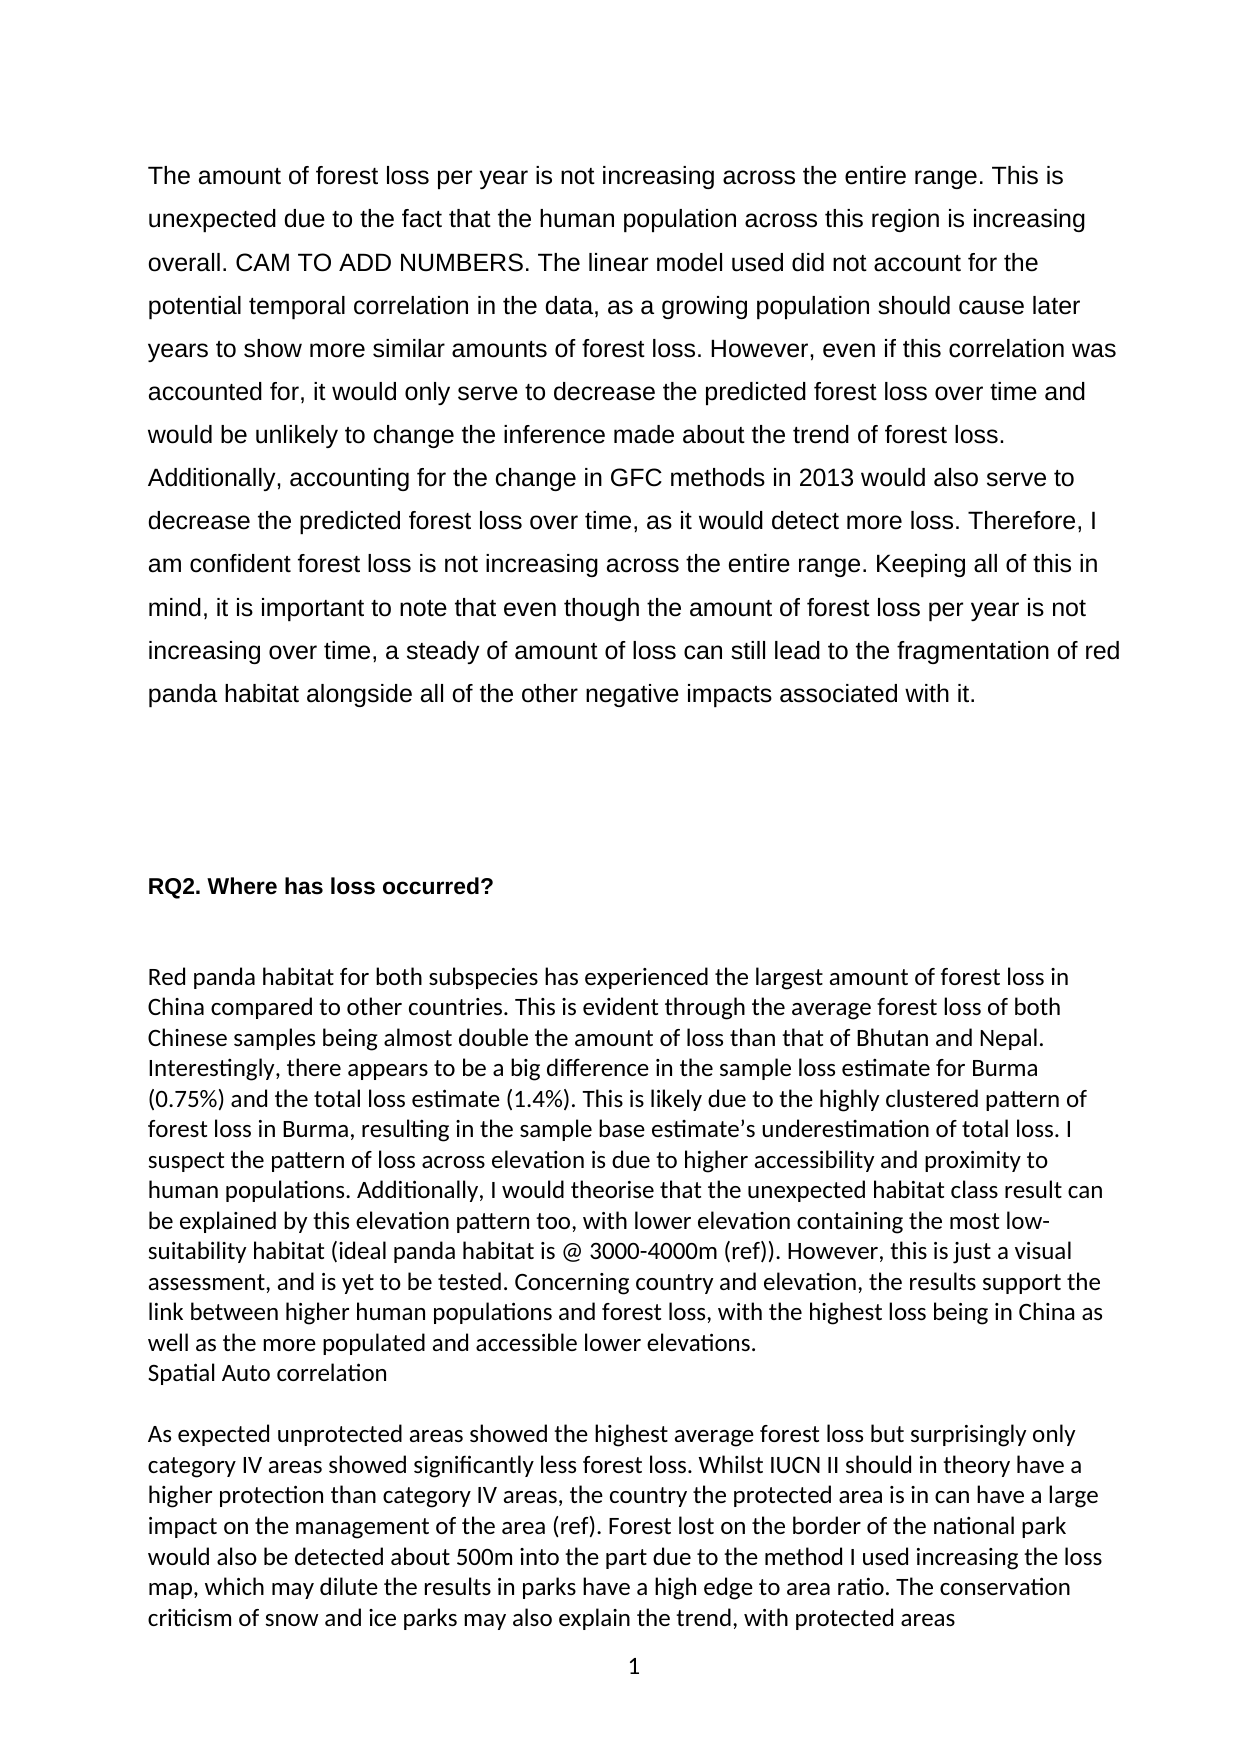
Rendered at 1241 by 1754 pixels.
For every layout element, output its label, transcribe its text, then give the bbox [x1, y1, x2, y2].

text Spatial Auto correlation [148, 1357, 1122, 1388]
subtitle RQ2. Where has loss occurred? [148, 873, 1122, 900]
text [148, 1418, 1122, 1632]
text The amount of forest loss per year is not increasing across the entire range. This is unexpected due to the fact that the human population across this region is increasing overall. CAM TO ADD NUMBERS. The linear model used did not account for the potential temporal correlation in the data, as a growing population should cause later years to show more similar amounts of forest loss. However, even if this correlation was accounted for, it would only serve to decrease the predicted forest loss over time and would be unlikely to change the inference made about the trend of forest loss. Additionally, accounting for the change in GFC methods in 2013 would also serve to decrease the predicted forest loss over time, as it would detect more loss. Therefore, I am confident forest loss is not increasing across the entire range. Keeping all of this in mind, it is important to note that even though the amount of forest loss per year is not increasing over time, a steady of amount of loss can still lead to the fragmentation of red panda habitat alongside all of the other negative impacts associated with it. [148, 161, 1122, 707]
text Red panda habitat for both subspecies has experienced the largest amount of forest loss in China compared to other countries. This is evident through the average forest loss of both Chinese samples being almost double the amount of loss than that of Bhutan and Nepal. Interestingly, there appears to be a big difference in the sample loss estimate for Burma (0.75%) and the total loss estimate (1.4%). This is likely due to the highly clustered pattern of forest loss in Burma, resulting in the sample base estimate’s underestimation of total loss. I suspect the pattern of loss across elevation is due to higher accessibility and proximity to human populations. Additionally, I would theorise that the unexpected habitat class result can be explained by this elevation pattern too, with lower elevation containing the most low-suitability habitat (ideal panda habitat is @ 3000-4000m (ref)). However, this is just a visual assessment, and is yet to be tested. Concerning country and elevation, the results support the link between higher human populations and forest loss, with the highest loss being in China as well as the more populated and accessible lower elevations. [148, 961, 1122, 1357]
